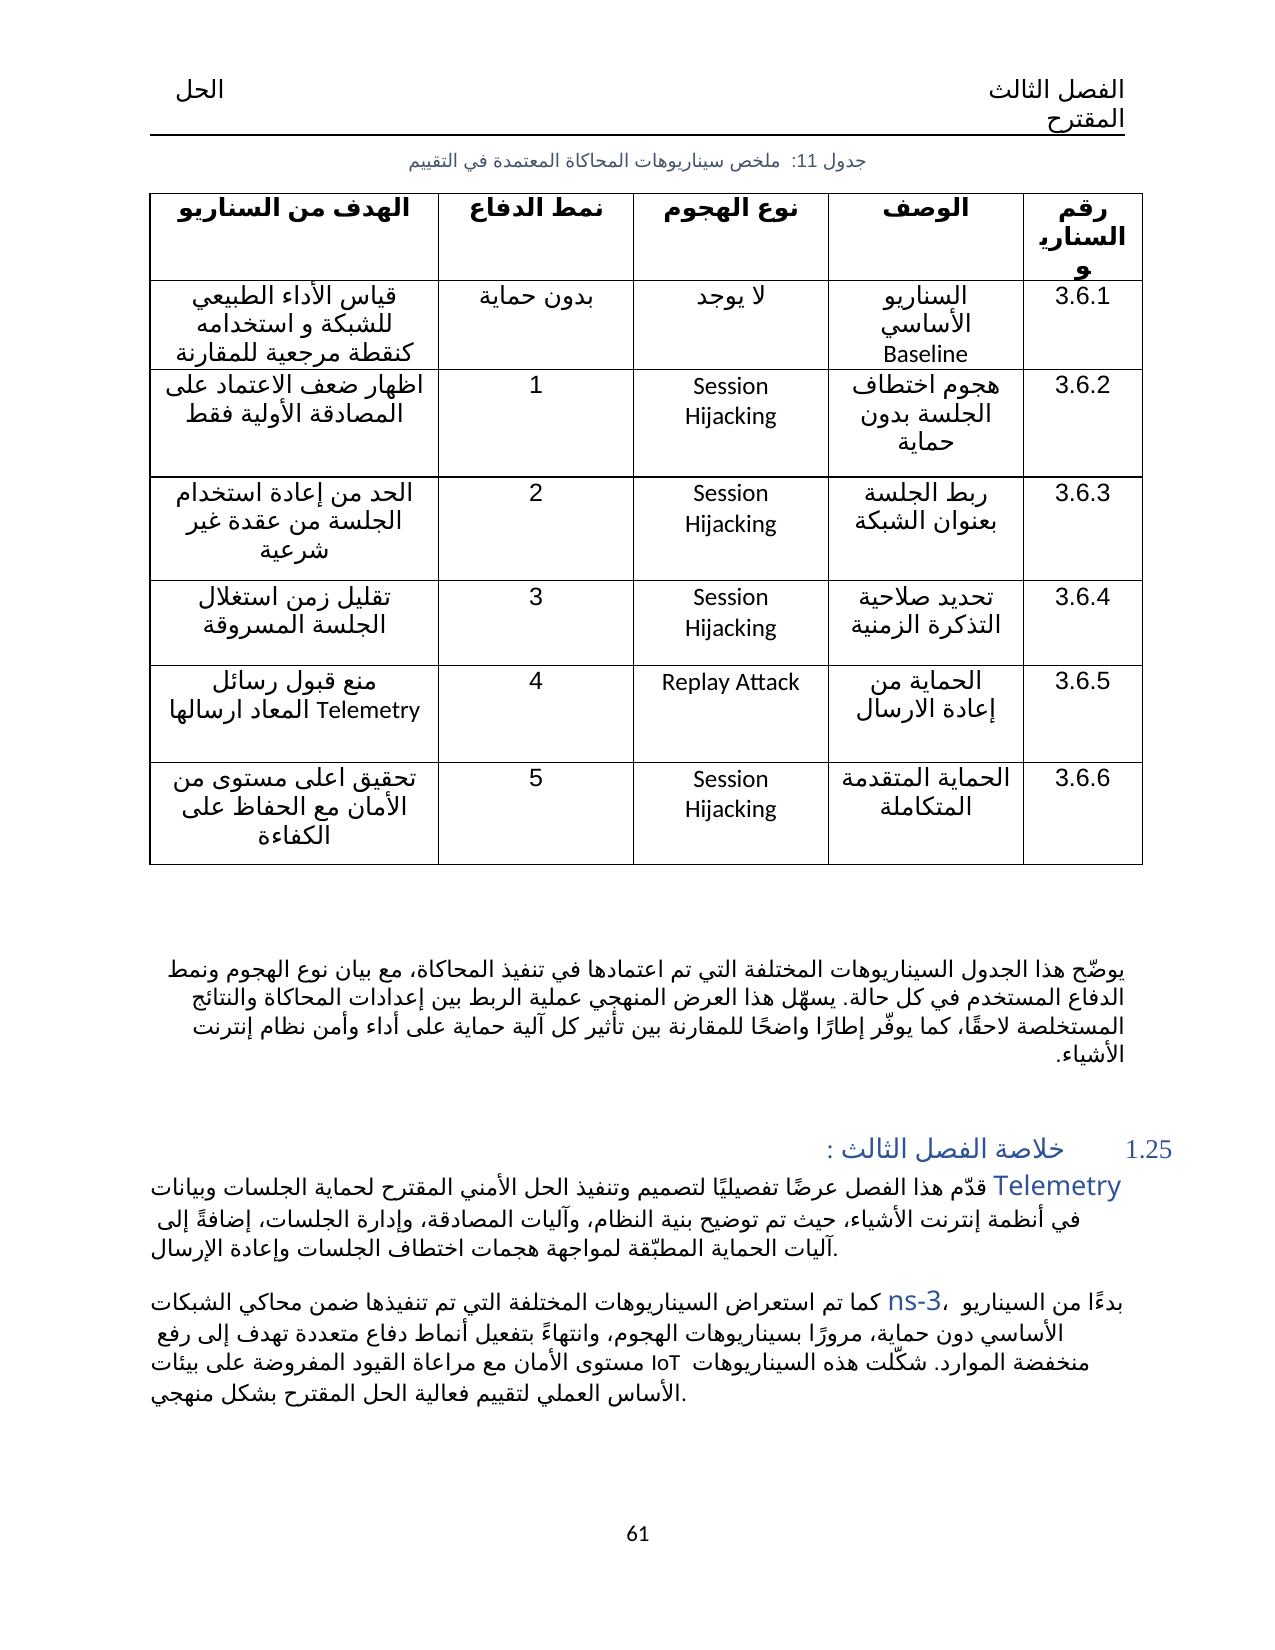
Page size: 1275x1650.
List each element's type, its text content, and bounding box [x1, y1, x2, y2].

text جدول 11: ملخص سيناريوهات المحاكاة المعتمدة في التقييم [150, 150, 1125, 172]
table_cell 5 [439, 763, 633, 864]
table_cell لا يوجد [634, 281, 828, 369]
text يوضّح هذا الجدول السيناريوهات المختلفة التي تم اعتمادها في تنفيذ المحاكاة، مع بيان نوع الهجوم ونمط الدفاع المستخدم في كل حالة. يسهّل هذا العرض المنهجي عملية الربط بين إعدادات المحاكاة والنتائج المستخلصة لاحقًا، كما يوفّر إطارًا واضحًا للمقارنة بين تأثير كل آلية حماية على أداء وأمن نظام إنترنت الأشياء. [150, 956, 1125, 1067]
table_header الهدف من السناريو [151, 194, 438, 280]
table_cell بدون حماية [439, 281, 633, 369]
table_header الوصف [829, 194, 1023, 280]
table_cell تقليل زمن استغلال الجلسة المسروقة [151, 581, 438, 665]
table_cell 2 [439, 478, 633, 580]
table_cell 3.6.2 [1024, 370, 1142, 476]
subtitle خلاصة الفصل الثالث : [150, 1133, 1125, 1164]
table_cell الحد من إعادة استخدام الجلسة من عقدة غير شرعية [151, 478, 438, 580]
table_cell 1 [439, 370, 633, 476]
table_cell اظهار ضعف الاعتماد على المصادقة الأولية فقط [151, 370, 438, 476]
table_cell 3.6.4 [1024, 581, 1142, 665]
table_cell تحديد صلاحية التذكرة الزمنية [829, 581, 1023, 665]
table_cell Session Hijacking [634, 478, 828, 580]
table_cell قياس الأداء الطبيعي للشبكة و استخدامه كنقطة مرجعية للمقارنة [151, 281, 438, 369]
table_cell Session Hijacking [634, 370, 828, 476]
table_cell 3 [439, 581, 633, 665]
table_cell 3.6.5 [1024, 666, 1142, 762]
table_cell 3.6.1 [1024, 281, 1142, 369]
table_header نوع الهجوم [634, 194, 828, 280]
table_cell 3.6.6 [1024, 763, 1142, 864]
table_cell Replay Attack [634, 666, 828, 762]
table_cell الحماية المتقدمة المتكاملة [829, 763, 1023, 864]
table_cell 3.6.3 [1024, 478, 1142, 580]
table_cell ربط الجلسة بعنوان الشبكة [829, 478, 1023, 580]
table_header نمط الدفاع [439, 194, 633, 280]
table_cell Session Hijacking [634, 763, 828, 864]
table_cell منع قبول رسائل Telemetry المعاد ارسالها [151, 666, 438, 762]
table_cell 4 [439, 666, 633, 762]
table_cell الحماية من إعادة الارسال [829, 666, 1023, 762]
table_cell Session Hijacking [634, 581, 828, 665]
table_cell هجوم اختطاف الجلسة بدون حماية [829, 370, 1023, 476]
table_header رقم السناريو [1024, 194, 1142, 280]
table_cell تحقيق اعلى مستوى من الأمان مع الحفاظ على الكفاءة [151, 763, 438, 864]
table_cell السناريو الأساسي Baseline [829, 281, 1023, 369]
